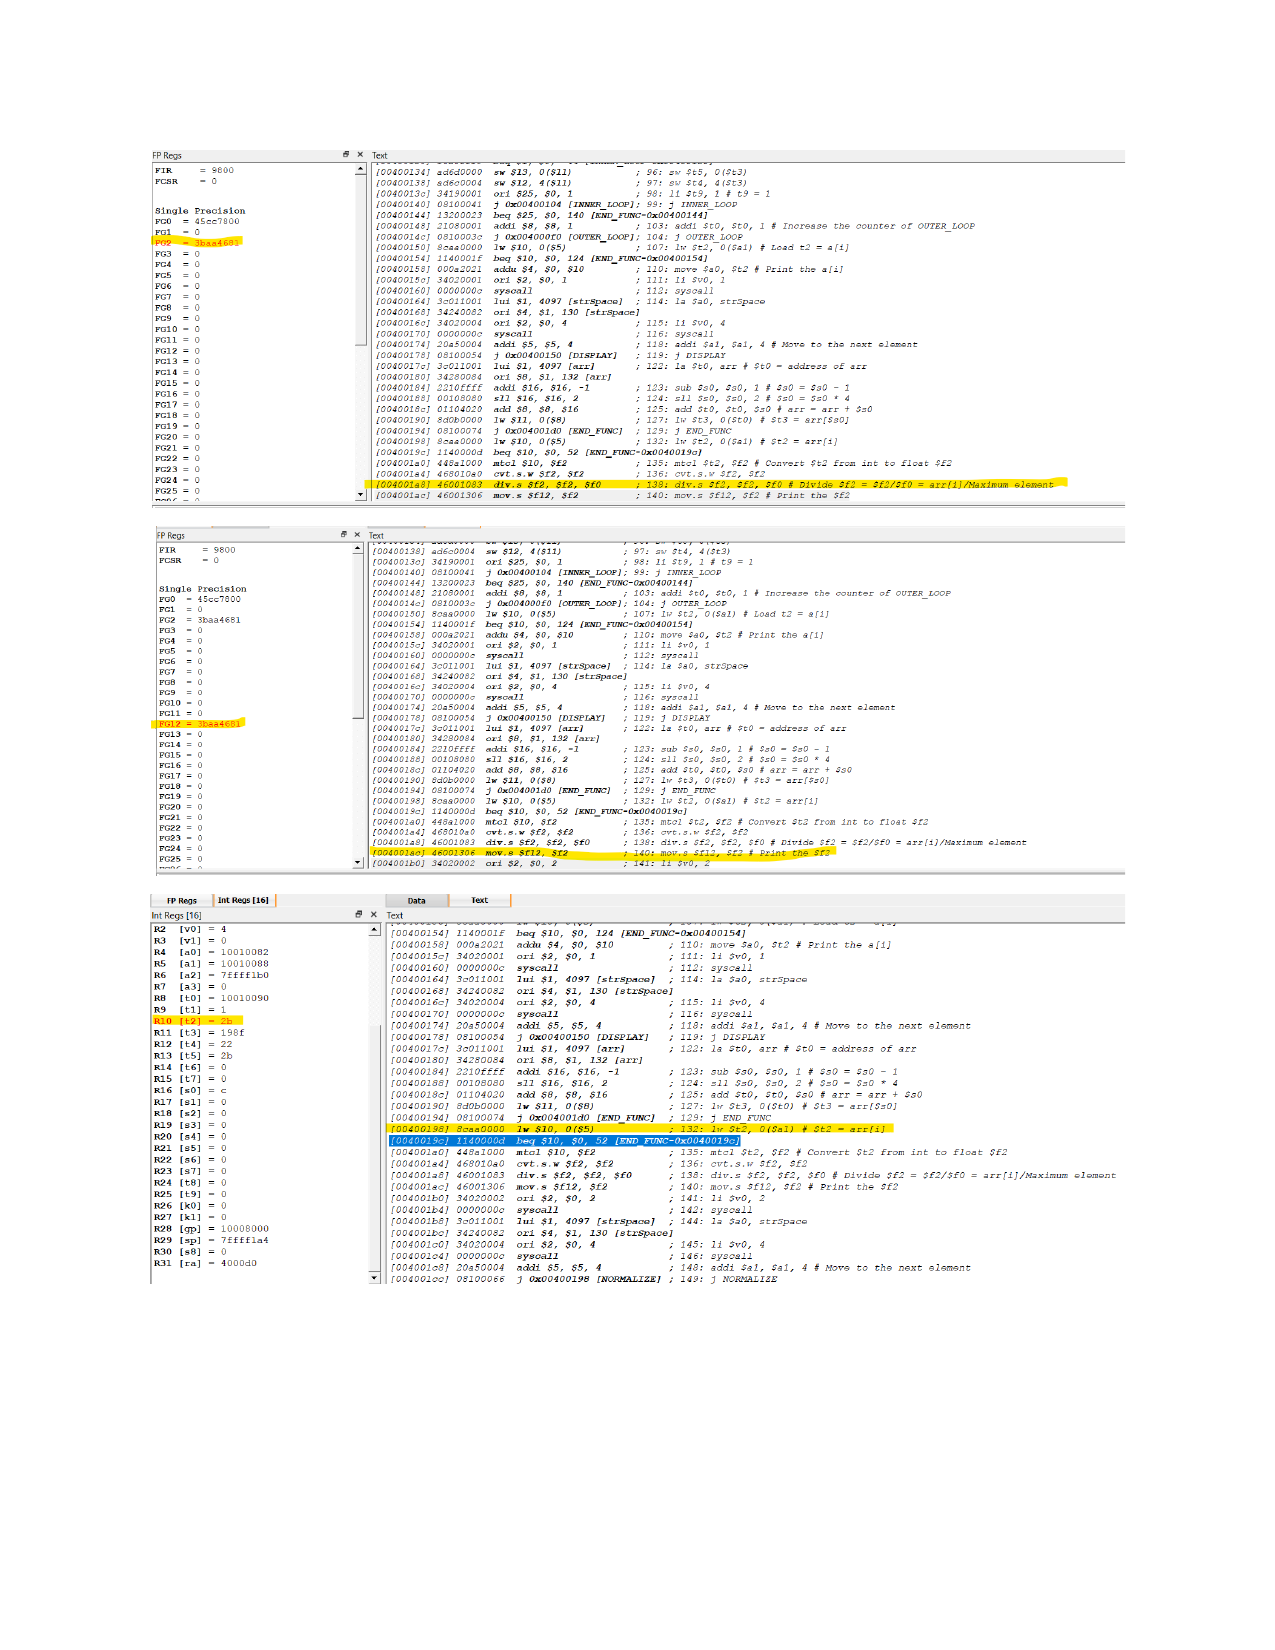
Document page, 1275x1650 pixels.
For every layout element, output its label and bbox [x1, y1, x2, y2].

picture [150, 150, 1125, 508]
picture [150, 894, 1125, 1284]
picture [150, 526, 1125, 876]
